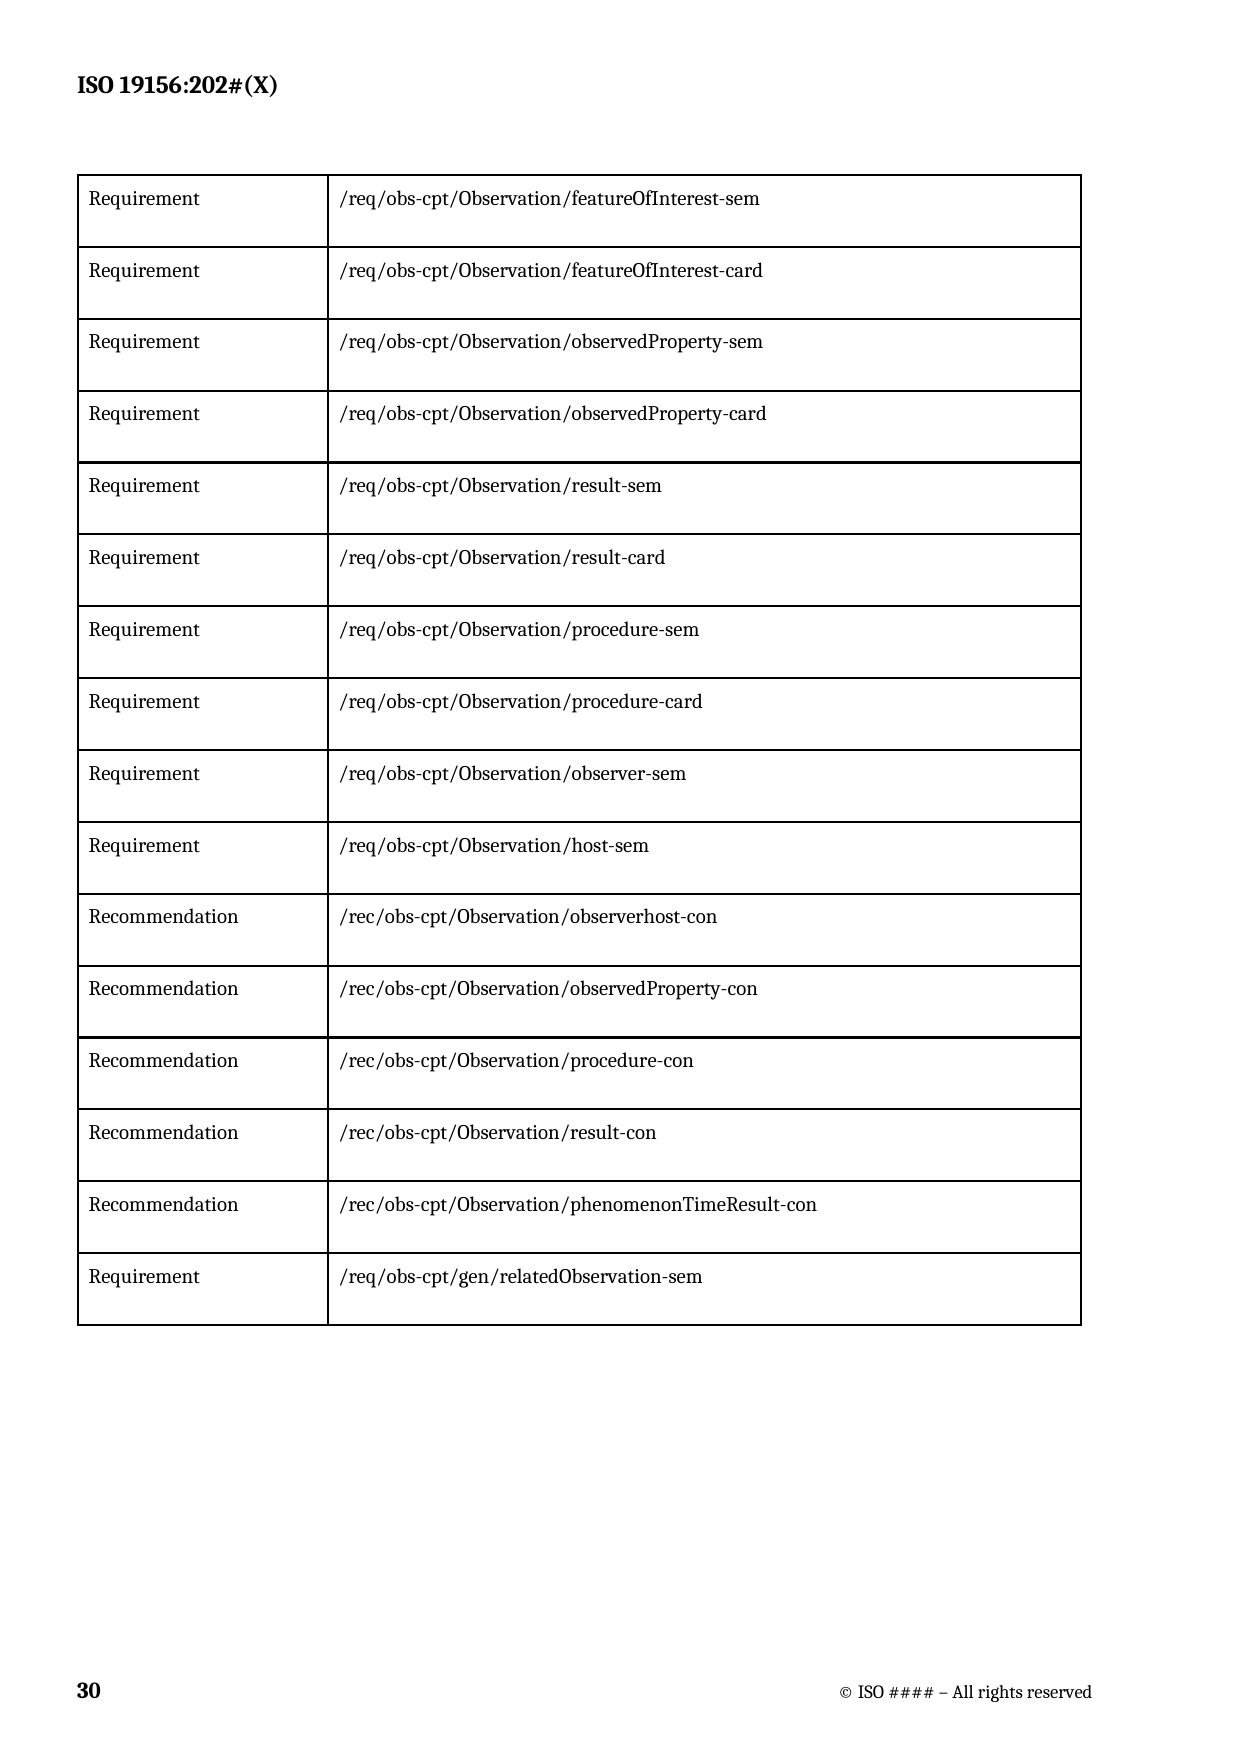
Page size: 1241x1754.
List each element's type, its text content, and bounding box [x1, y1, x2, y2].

table_cell /req/obs-cpt/Observation/observedProperty-card [329, 392, 1080, 461]
table_cell /req/obs-cpt/Observation/result-card [329, 535, 1080, 605]
table_cell /rec/obs-cpt/Observation/observedProperty-con [329, 967, 1080, 1036]
table_cell Recommendation [79, 967, 327, 1036]
table_cell Requirement [79, 535, 327, 605]
table_cell /req/obs-cpt/gen/relatedObservation-sem [329, 1254, 1080, 1324]
table_cell /rec/obs-cpt/Observation/result-con [329, 1110, 1080, 1180]
table_cell Recommendation [79, 1039, 327, 1108]
table_cell Requirement [79, 320, 327, 389]
table_cell Requirement [79, 751, 327, 821]
table_cell /rec/obs-cpt/Observation/procedure-con [329, 1039, 1080, 1108]
table_cell Requirement [79, 464, 327, 533]
table_cell /req/obs-cpt/Observation/host-sem [329, 823, 1080, 893]
table_cell /rec/obs-cpt/Observation/phenomenonTimeResult-con [329, 1182, 1080, 1252]
table_cell /req/obs-cpt/Observation/procedure-card [329, 679, 1080, 749]
table_cell /req/obs-cpt/Observation/featureOfInterest-card [329, 248, 1080, 318]
table_cell Requirement [79, 392, 327, 461]
table_cell /rec/obs-cpt/Observation/observerhost-con [329, 895, 1080, 964]
table_cell /req/obs-cpt/Observation/procedure-sem [329, 607, 1080, 677]
table_cell Requirement [79, 679, 327, 749]
table_cell Recommendation [79, 1110, 327, 1180]
table_cell Requirement [79, 607, 327, 677]
table_cell Recommendation [79, 895, 327, 964]
table_cell /req/obs-cpt/Observation/observedProperty-sem [329, 320, 1080, 389]
table_cell /req/obs-cpt/Observation/result-sem [329, 464, 1080, 533]
table_cell Recommendation [79, 1182, 327, 1252]
table_cell Requirement [79, 176, 327, 246]
table_cell Requirement [79, 248, 327, 318]
table_cell Requirement [79, 823, 327, 893]
table_cell /req/obs-cpt/Observation/featureOfInterest-sem [329, 176, 1080, 246]
table_cell Requirement [79, 1254, 327, 1324]
table_cell /req/obs-cpt/Observation/observer-sem [329, 751, 1080, 821]
